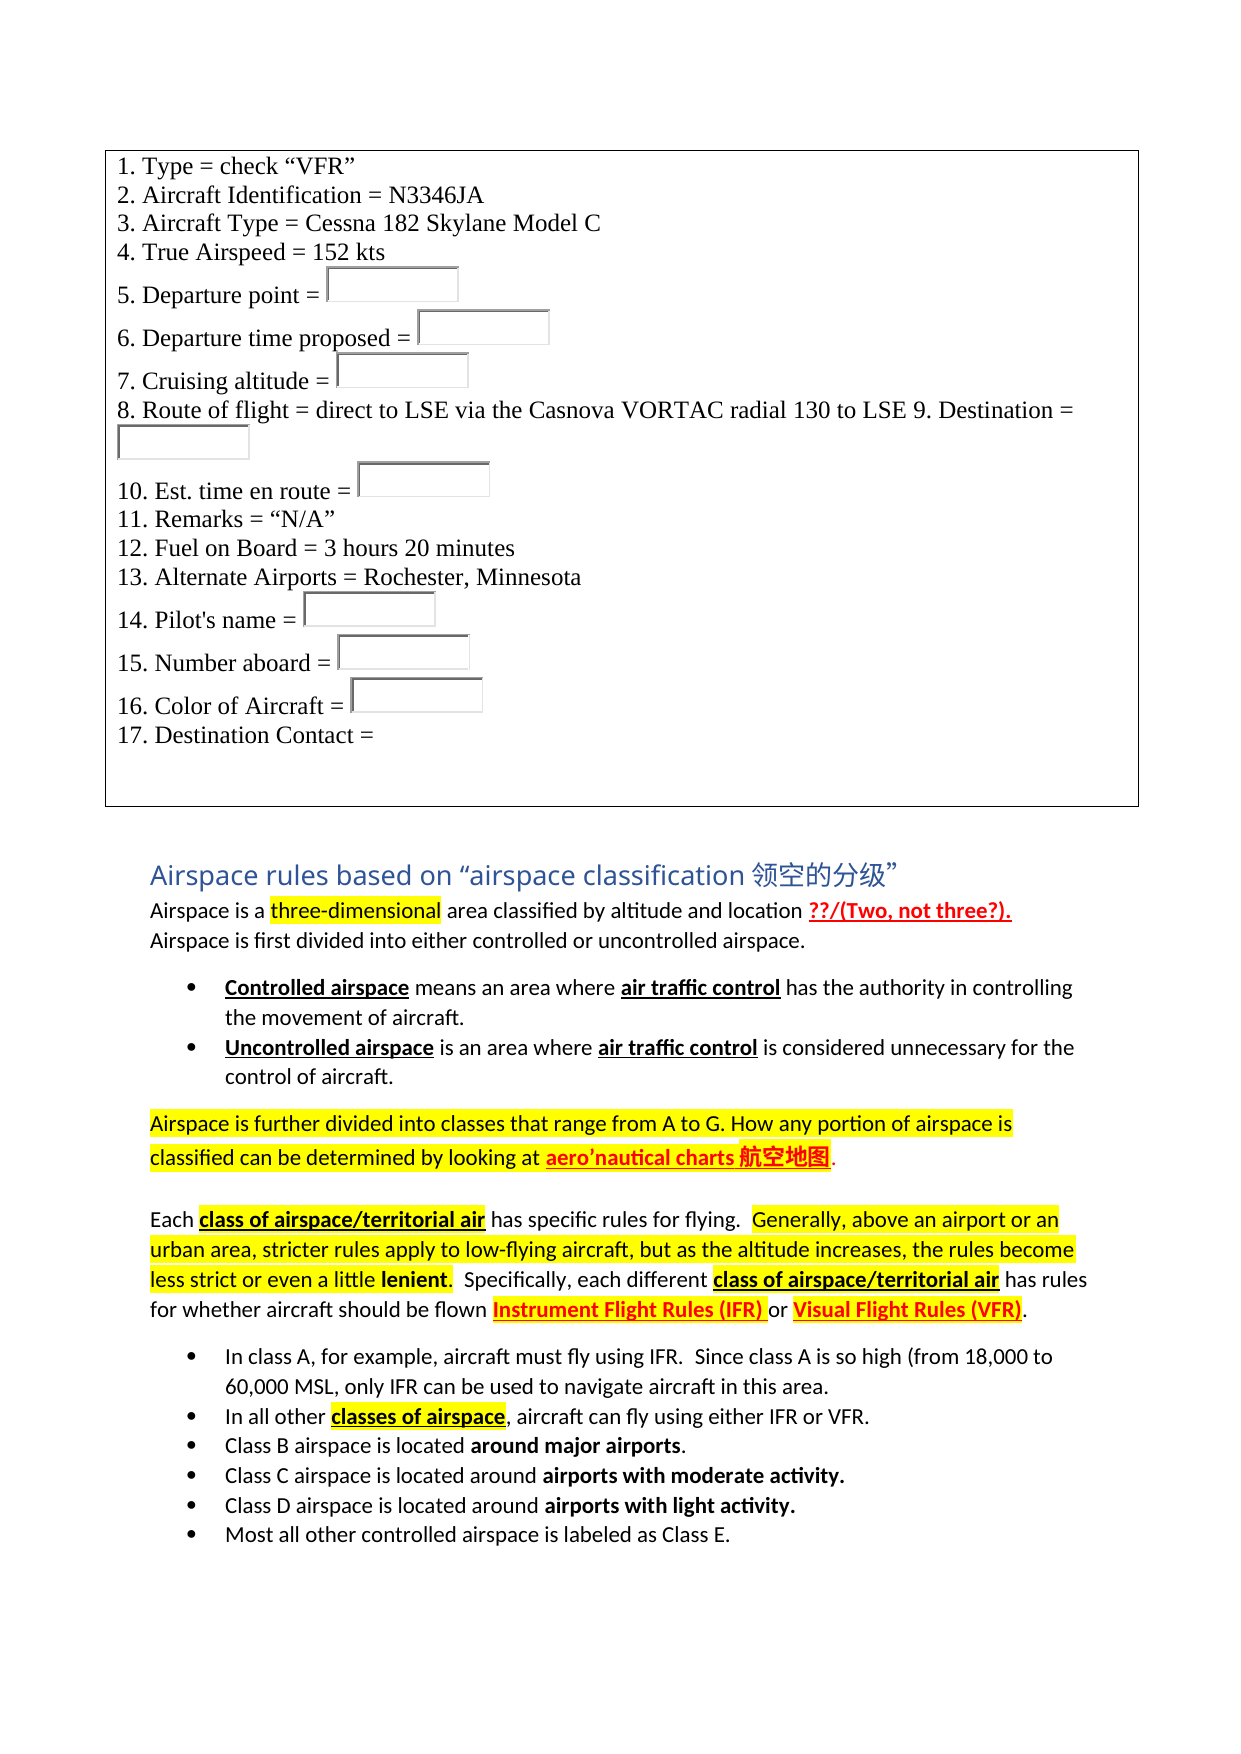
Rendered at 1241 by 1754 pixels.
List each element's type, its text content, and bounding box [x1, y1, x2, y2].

list Class B airspace is located around major airports. [187, 1431, 1090, 1459]
text Airspace is a three-dimensional area classified by altitude and location ??/(Two, not three?). Airspace is first divided into either controlled or uncontrolled airspace. [150, 896, 1090, 954]
text Airspace is further divided into classes that range from A to G. How any portion of airspace is classified can be determined by looking at aero’nautical charts航空地图. Each class of airspace/territorial air has specific rules for flying. Generally, above an airport or an urban area, stricter rules apply to low-flying aircraft, but as the altitude increases, the rules become less strict or even a little lenient. Specifically, each different class of airspace/territorial air has rules for whether aircraft should be flown Instrument Flight Rules (IFR) or Visual Flight Rules (VFR). [150, 1109, 1090, 1323]
subtitle Airspace rules based on “airspace classification领空的分级” [150, 854, 1090, 893]
list Class C airspace is located around airports with moderate activity. [187, 1461, 1090, 1489]
list In class A, for example, aircraft must fly using IFR. Since class A is so high (from 18,000 to 60,000 MSL, only IFR can be used to navigate aircraft in this area. [187, 1342, 1090, 1400]
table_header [106, 151, 1138, 806]
list In all other classes of airspace, aircraft can fly using either IFR or VFR. [506, 1402, 1090, 1430]
list Controlled airspace means an area where air traffic control has the authority in controlling the movement of aircraft. [187, 973, 1090, 1031]
list Uncontrolled airspace is an area where air traffic control is considered unnecessary for the control of aircraft. [187, 1033, 1090, 1090]
list Most all other controlled airspace is labeled as Class E. [187, 1521, 1090, 1548]
list Class D airspace is located around airports with light activity. [187, 1491, 1090, 1519]
